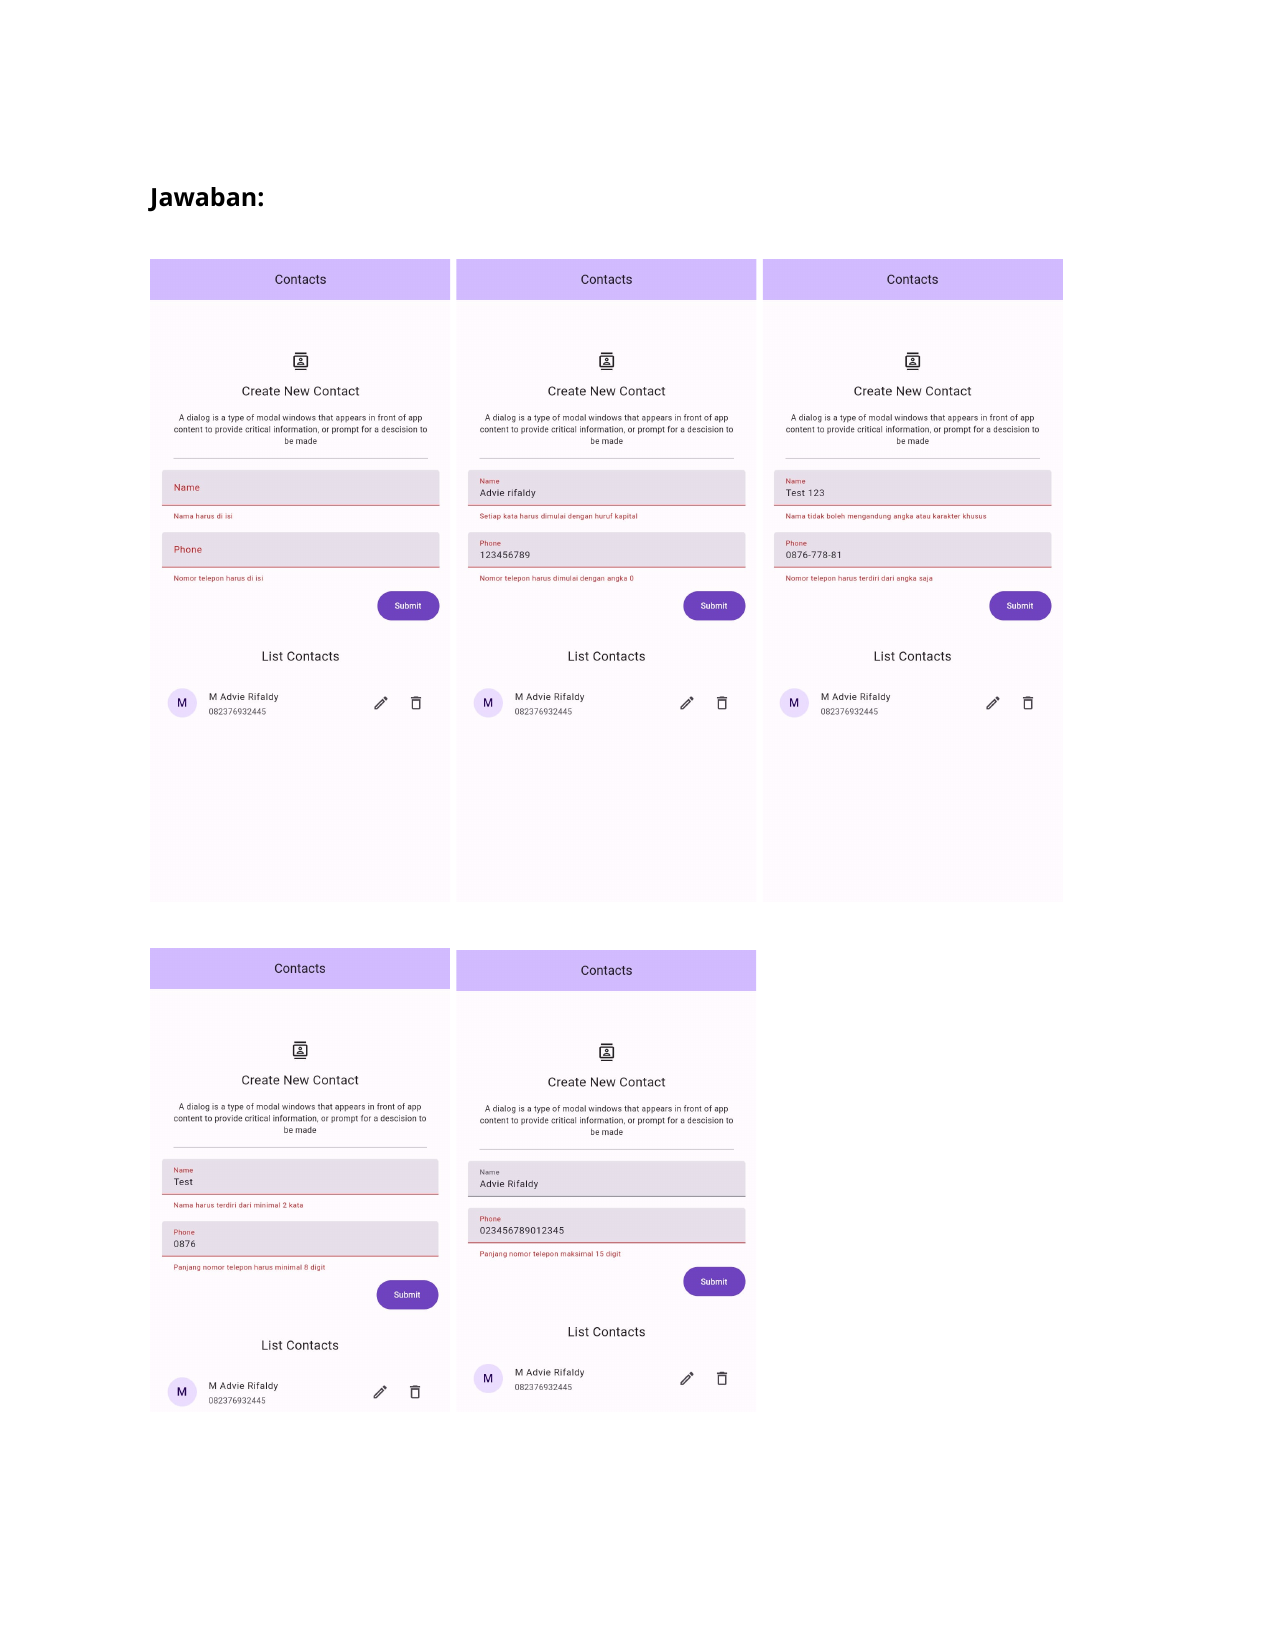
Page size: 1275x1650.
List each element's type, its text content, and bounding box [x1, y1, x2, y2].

picture [762, 259, 1063, 902]
text Jawaban: [150, 179, 1125, 213]
picture [456, 259, 757, 902]
picture [456, 950, 757, 1412]
picture [150, 259, 451, 902]
picture [150, 948, 450, 1412]
